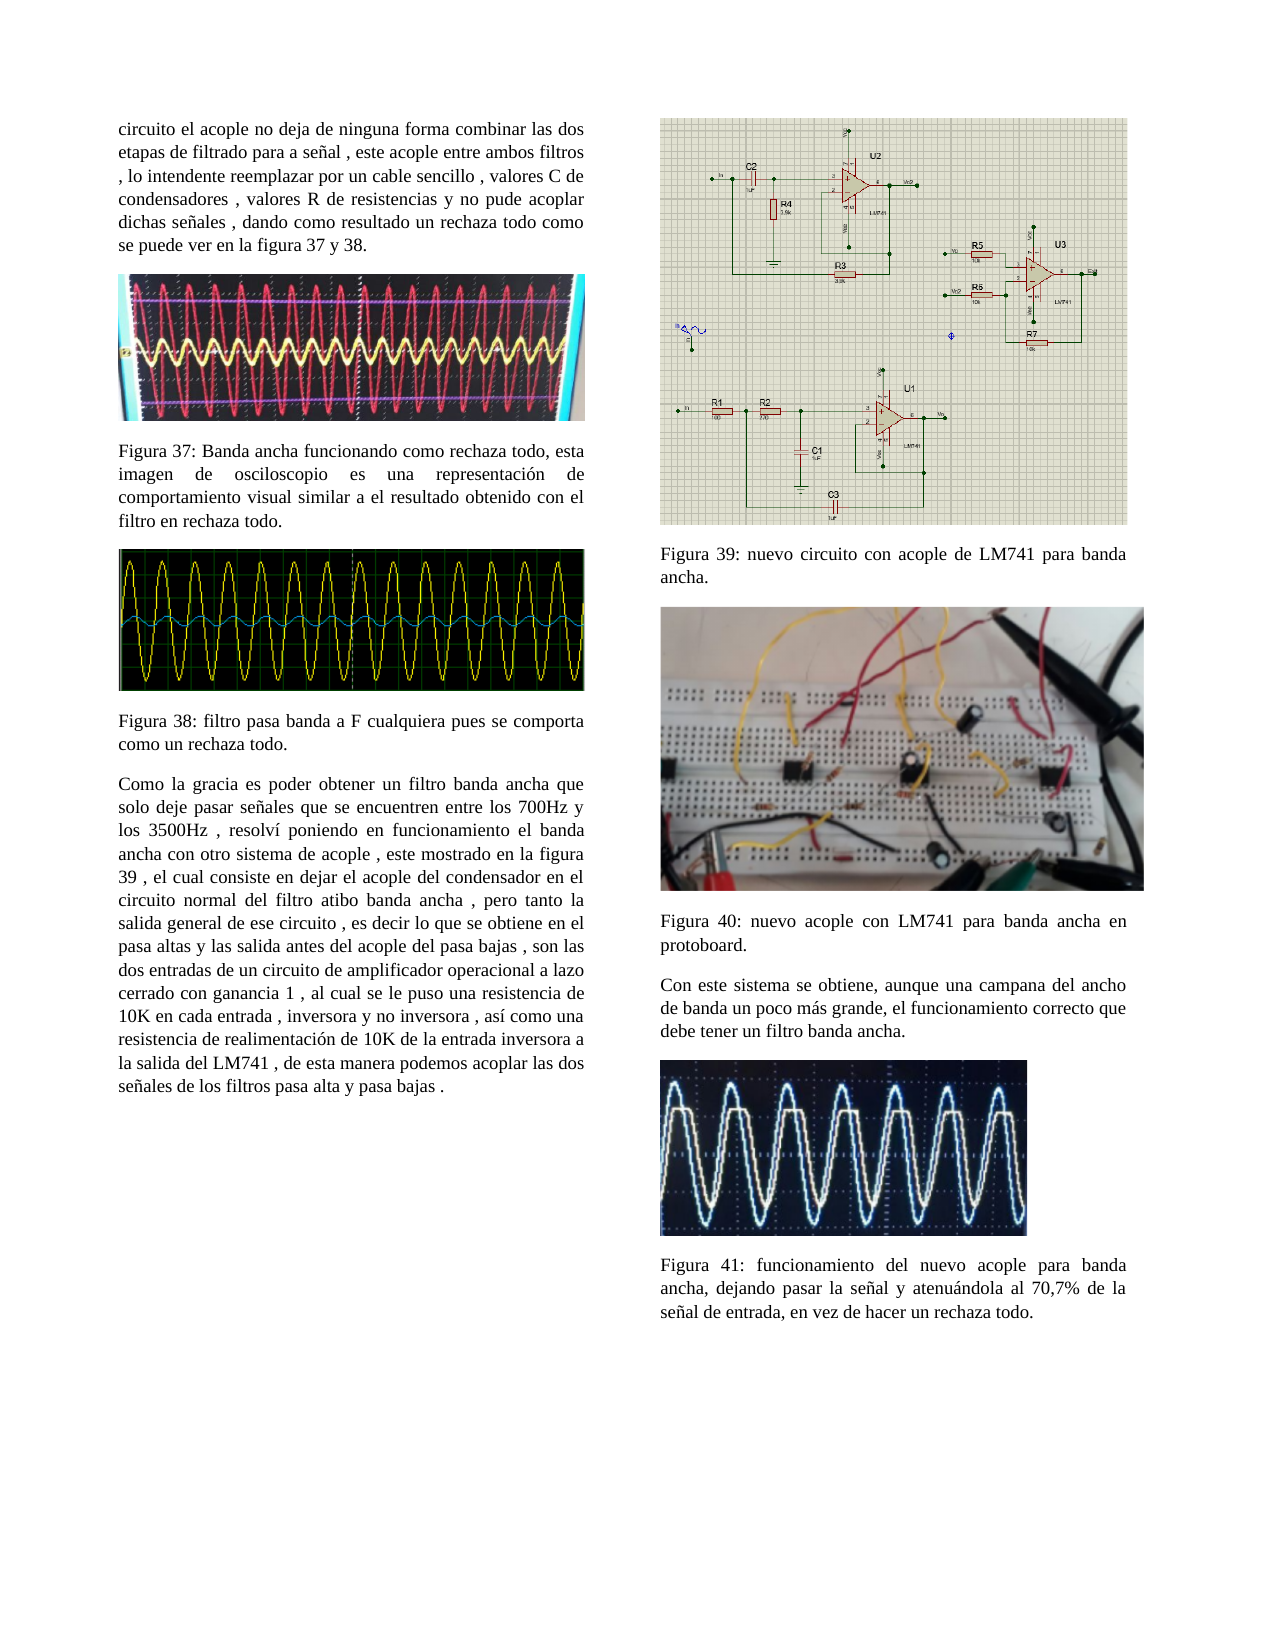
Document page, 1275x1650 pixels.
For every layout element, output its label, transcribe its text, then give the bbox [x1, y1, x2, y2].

text Figura 38: filtro pasa banda a F cualquiera pues se comporta como un rechaza todo. [118, 710, 585, 754]
text Figura 39: nuevo circuito con acople de LM741 para banda ancha. [660, 543, 1127, 588]
picture [118, 549, 586, 691]
picture [661, 607, 1143, 890]
picture [660, 1060, 1028, 1236]
text Con este sistema se obtiene, aunque una campana del ancho de banda un poco más grande, el funcionamiento correcto que debe tener un filtro banda ancha. [660, 973, 1127, 1042]
picture [660, 118, 1128, 525]
picture [118, 274, 585, 421]
text Como la gracia es poder obtener un filtro banda ancha que solo deje pasar señales que se encuentren entre los 700Hz y los 3500Hz , resolví poniendo en funcionamiento el banda ancha con otro sistema de acople , este mostrado en la figura 39 , el cual consiste en dejar el acople del condensador en el circuito normal del filtro atibo banda ancha , pero tanto la salida general de ese circuito , es decir lo que se obtiene en el pasa altas y las salida antes del acople del pasa bajas , son las dos entradas de un circuito de amplificador operacional a lazo cerrado con ganancia 1 , al cual se le puso una resistencia de 10K en cada entrada , inversora y no inversora , así como una resistencia de realimentación de 10K de la entrada inversora a la salida del LM741 , de esta manera podemos acoplar las dos señales de los filtros pasa alta y pasa bajas . [118, 773, 585, 1096]
text Figura 40: nuevo acople con LM741 para banda ancha en protoboard. [660, 910, 1127, 955]
text Figura 41: funcionamiento del nuevo acople para banda ancha, dejando pasar la señal y atenuándola al 70,7% de la señal de entrada, en vez de hacer un rechaza todo. [660, 1254, 1127, 1322]
text Figura 37: Banda ancha funcionando como rechaza todo, esta imagen de osciloscopio es una representación de comportamiento visual similar a el resultado obtenido con el filtro en rechaza todo. [118, 440, 585, 531]
